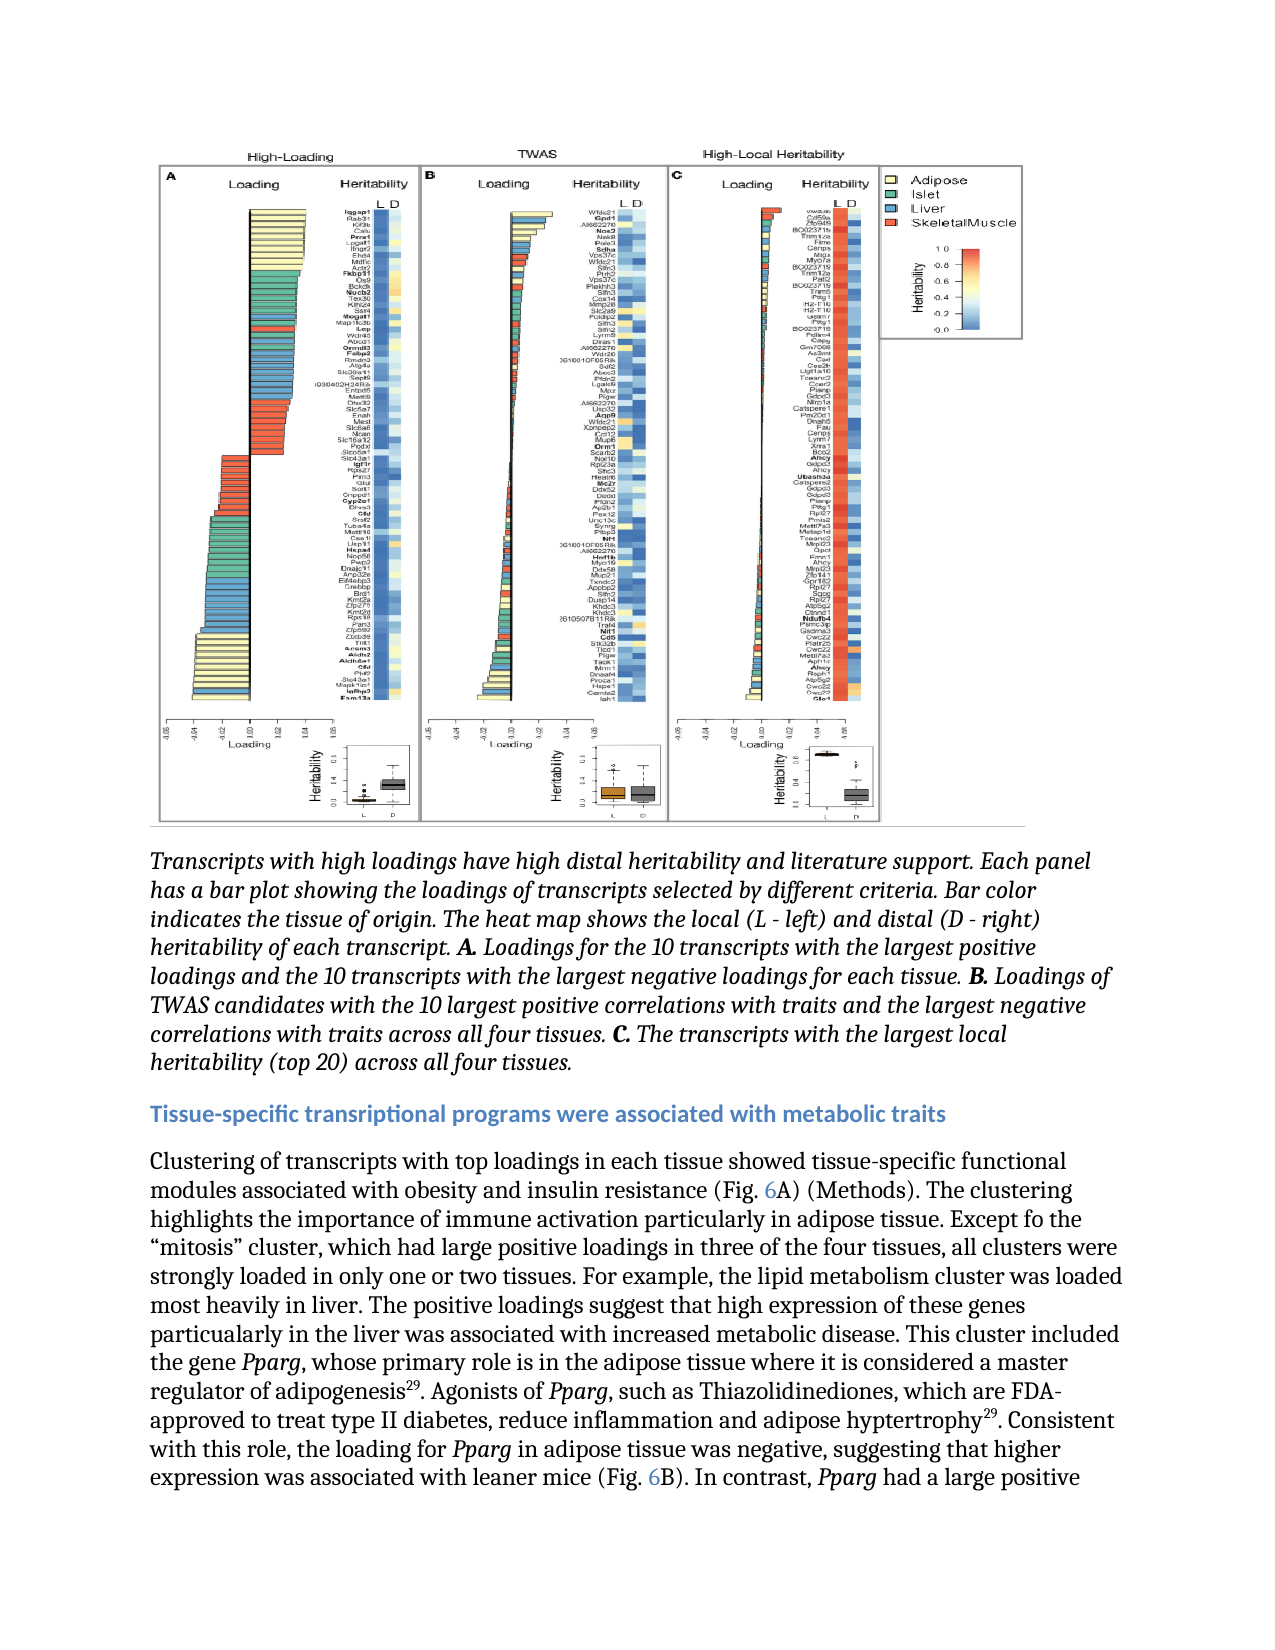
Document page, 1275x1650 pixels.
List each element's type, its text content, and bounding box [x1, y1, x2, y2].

text Transcripts with high loadings have high distal heritability and literature support. Each panel has a bar plot showing the loadings of transcripts selected by different criteria. Bar color indicates the tissue of origin. The heat map shows the local (L - left) and distal (D - right) heritability of each transcript. A. Loadings for the 10 transcripts with the largest positive loadings and the 10 transcripts with the largest negative loadings for each tissue. B. Loadings of TWAS candidates with the 10 largest positive correlations with traits and the largest negative correlations with traits across all four tissues. C. The transcripts with the largest local heritability (top 20) across all four tissues. [150, 847, 1125, 1077]
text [150, 1147, 1125, 1492]
subtitle Tissue-specific transriptional programs were associated with metabolic traits [150, 1098, 1125, 1128]
